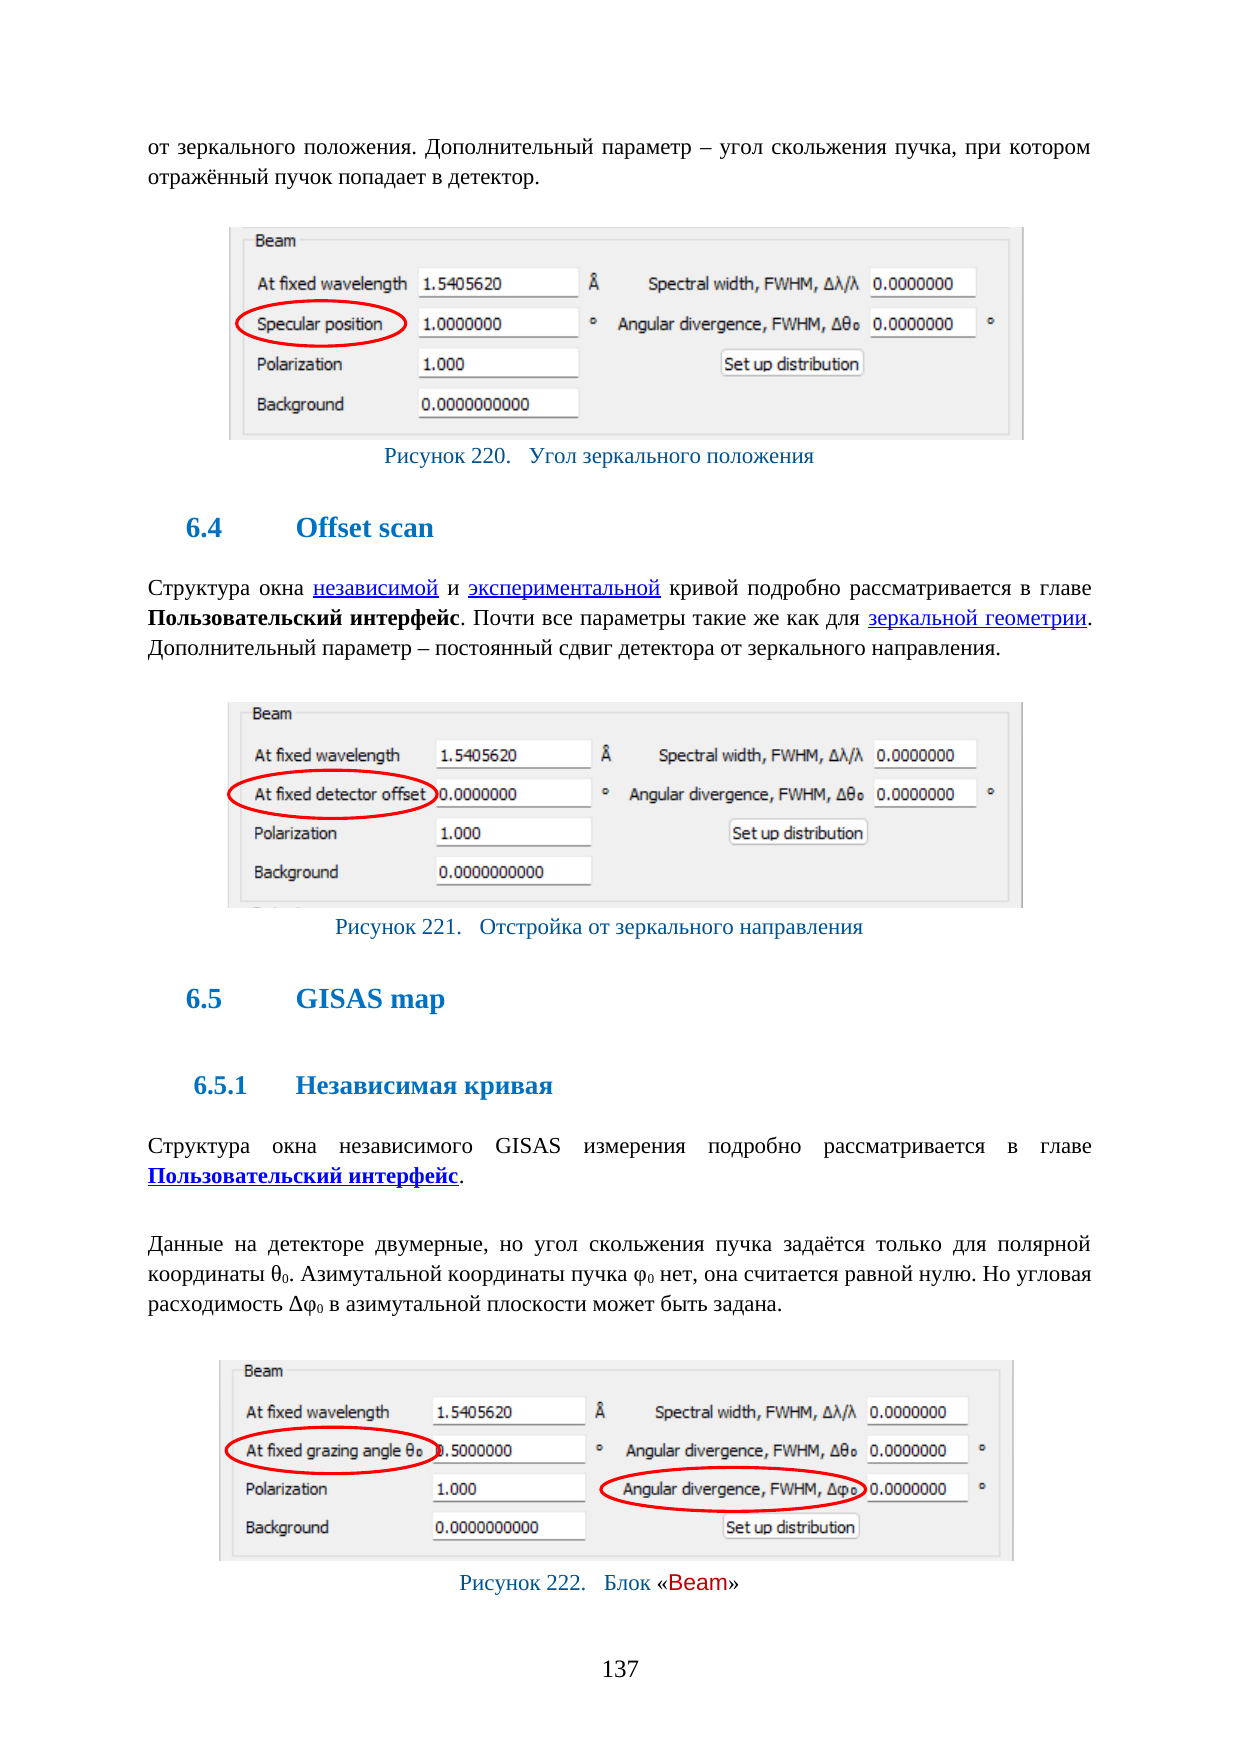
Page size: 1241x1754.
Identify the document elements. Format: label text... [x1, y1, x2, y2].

text Структура окна независимой и экспериментальной кривой подробно рассматривается в главе Пользовательский интерфейс. Почти все параметры такие же как для зеркальной геометрии. Дополнительный параметр – постоянный сдвиг детектора от зеркального направления. [148, 573, 1093, 660]
picture [229, 227, 1024, 440]
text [148, 133, 1093, 189]
subtitle Независимая кривая [193, 1069, 1093, 1101]
subtitle Offset scan [155, 510, 1093, 543]
picture [231, 772, 435, 816]
picture [227, 702, 1023, 908]
text Данные на детекторе двумерные, но угол скольжения пучка задаётся только для полярной координаты θ0. Азимутальной координаты пучка φ0 нет, она считается равной нулю. Но угловая расходимость Δφ0 в азимутальной плоскости может быть задана. [148, 1230, 1093, 1316]
picture [219, 1360, 1014, 1561]
text Структура окна независимого GISAS измерения подробно рассматривается в главе Пользовательский интерфейс. [148, 1132, 1093, 1188]
subtitle GISAS map [155, 981, 1093, 1014]
